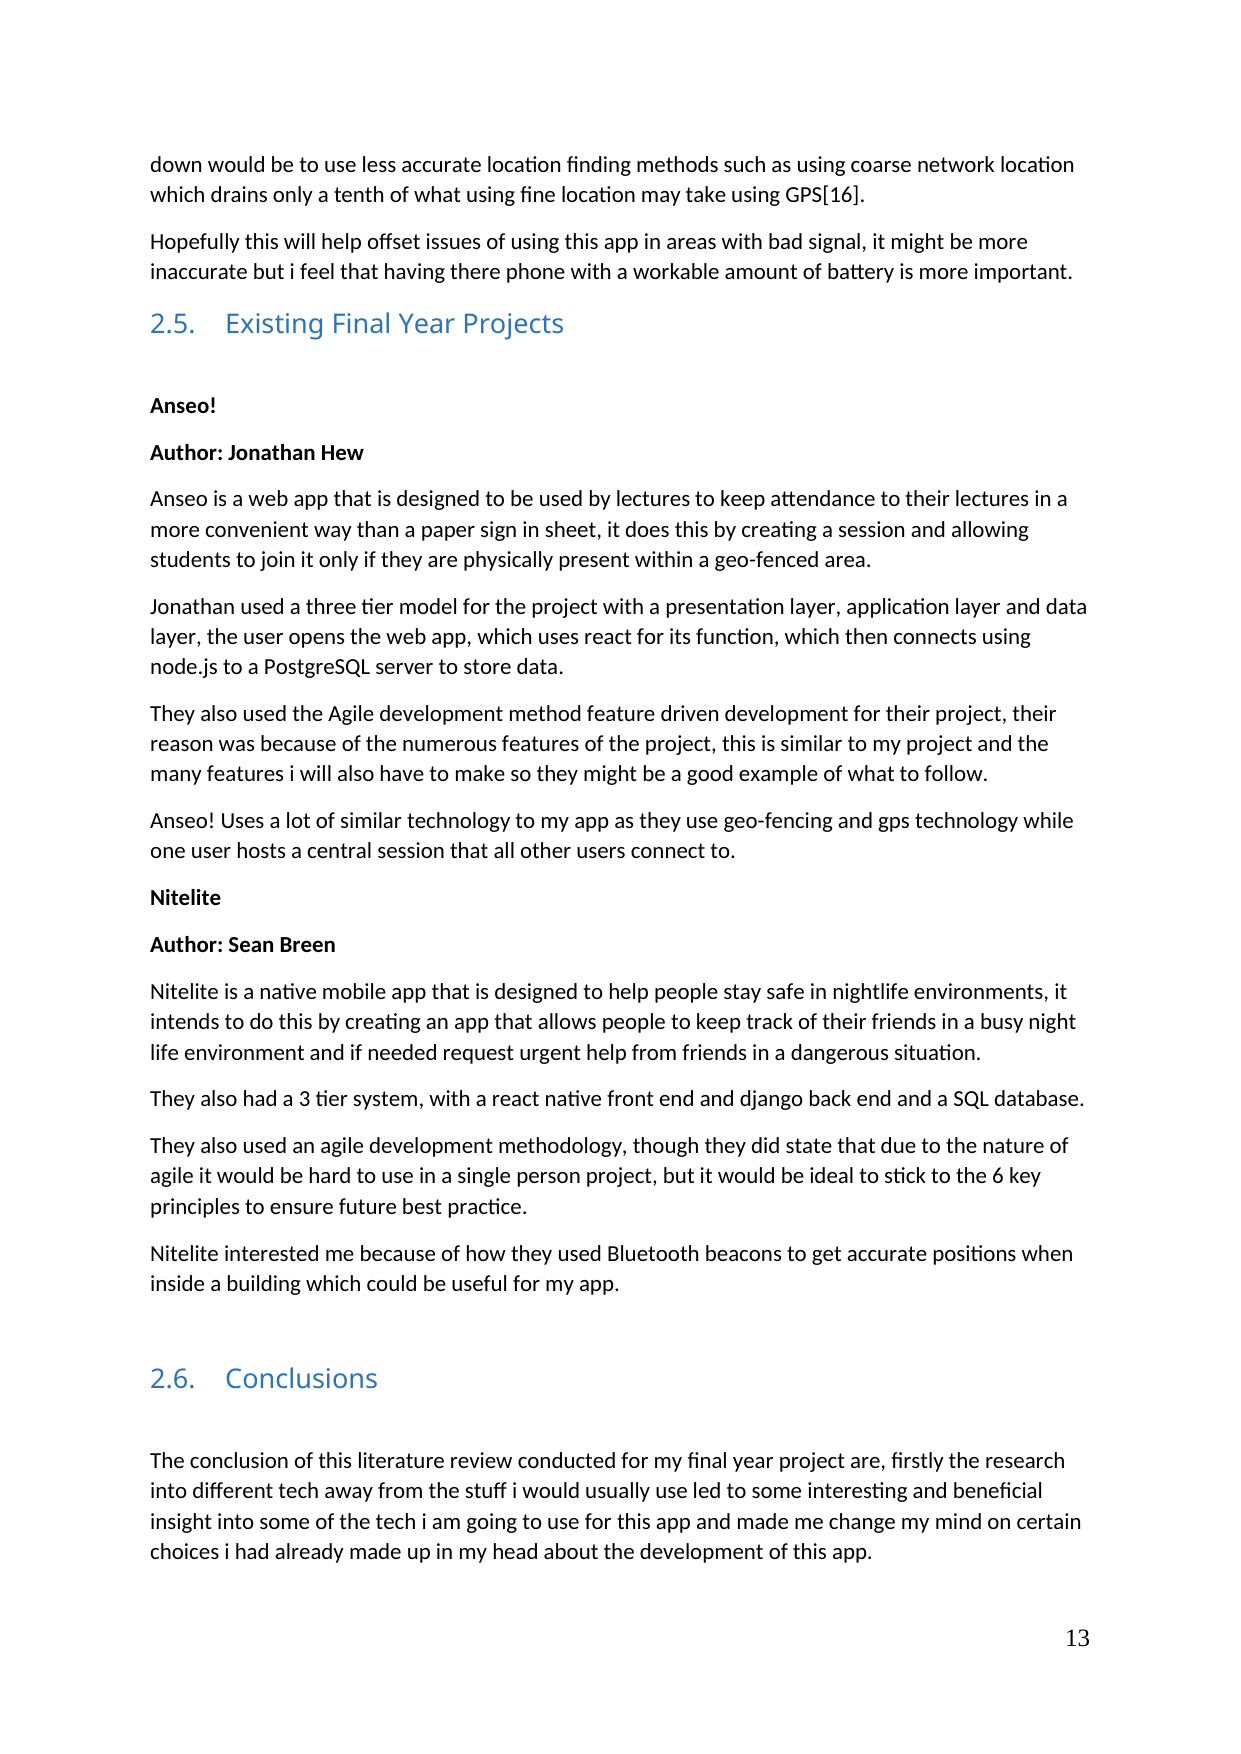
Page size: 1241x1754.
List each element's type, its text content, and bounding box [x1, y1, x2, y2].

text Nitelite interested me because of how they used Bluetooth beacons to get accurate positions when inside a building which could be useful for my app. [150, 1239, 1090, 1297]
text Author: Sean Breen [150, 930, 1090, 958]
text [150, 150, 1090, 208]
text Hopefully this will help offset issues of using this app in areas with bad signal, it might be more inaccurate but i feel that having there phone with a workable amount of battery is more important. [150, 227, 1090, 285]
text They also used an agile development methodology, though they did state that due to the nature of agile it would be hard to use in a single person project, but it would be ideal to stick to the 6 key principles to ensure future best practice. [150, 1131, 1090, 1220]
text They also used the Agile development method feature driven development for their project, their reason was because of the numerous features of the project, this is similar to my project and the many features i will also have to make so they might be a good example of what to follow. [150, 699, 1090, 788]
text Jonathan used a three tier model for the project with a presentation layer, application layer and data layer, the user opens the web app, which uses react for its function, which then connects using node.js to a PostgreSQL server to store data. [150, 592, 1090, 680]
text Anseo is a web app that is designed to be used by lectures to keep attendance to their lectures in a more convenient way than a paper sign in sheet, it does this by creating a session and allowing students to join it only if they are physically present within a geo-fenced area. [150, 484, 1090, 573]
text Author: Jonathan Hew [150, 438, 1090, 466]
text Anseo! Uses a lot of similar technology to my app as they use geo-fencing and gps technology while one user hosts a central session that all other users connect to. [150, 806, 1090, 865]
text Anseo! [150, 391, 1090, 419]
text They also had a 3 tier system, with a react native front end and django back end and a SQL database. [150, 1084, 1090, 1113]
subtitle 2.6. Conclusions [150, 1360, 1090, 1397]
subtitle 2.5. Existing Final Year Projects [150, 304, 1090, 341]
text Nitelite is a native mobile app that is designed to help people stay safe in nightlife environments, it intends to do this by creating an app that allows people to keep track of their friends in a busy night life environment and if needed request urgent help from friends in a dangerous situation. [150, 977, 1090, 1066]
text The conclusion of this literature review conducted for my final year project are, firstly the research into different tech away from the stuff i would usually use led to some interesting and beneficial insight into some of the tech i am going to use for this app and made me change my mind on certain choices i had already made up in my head about the development of this app. [150, 1446, 1090, 1565]
text Nitelite [150, 883, 1090, 912]
